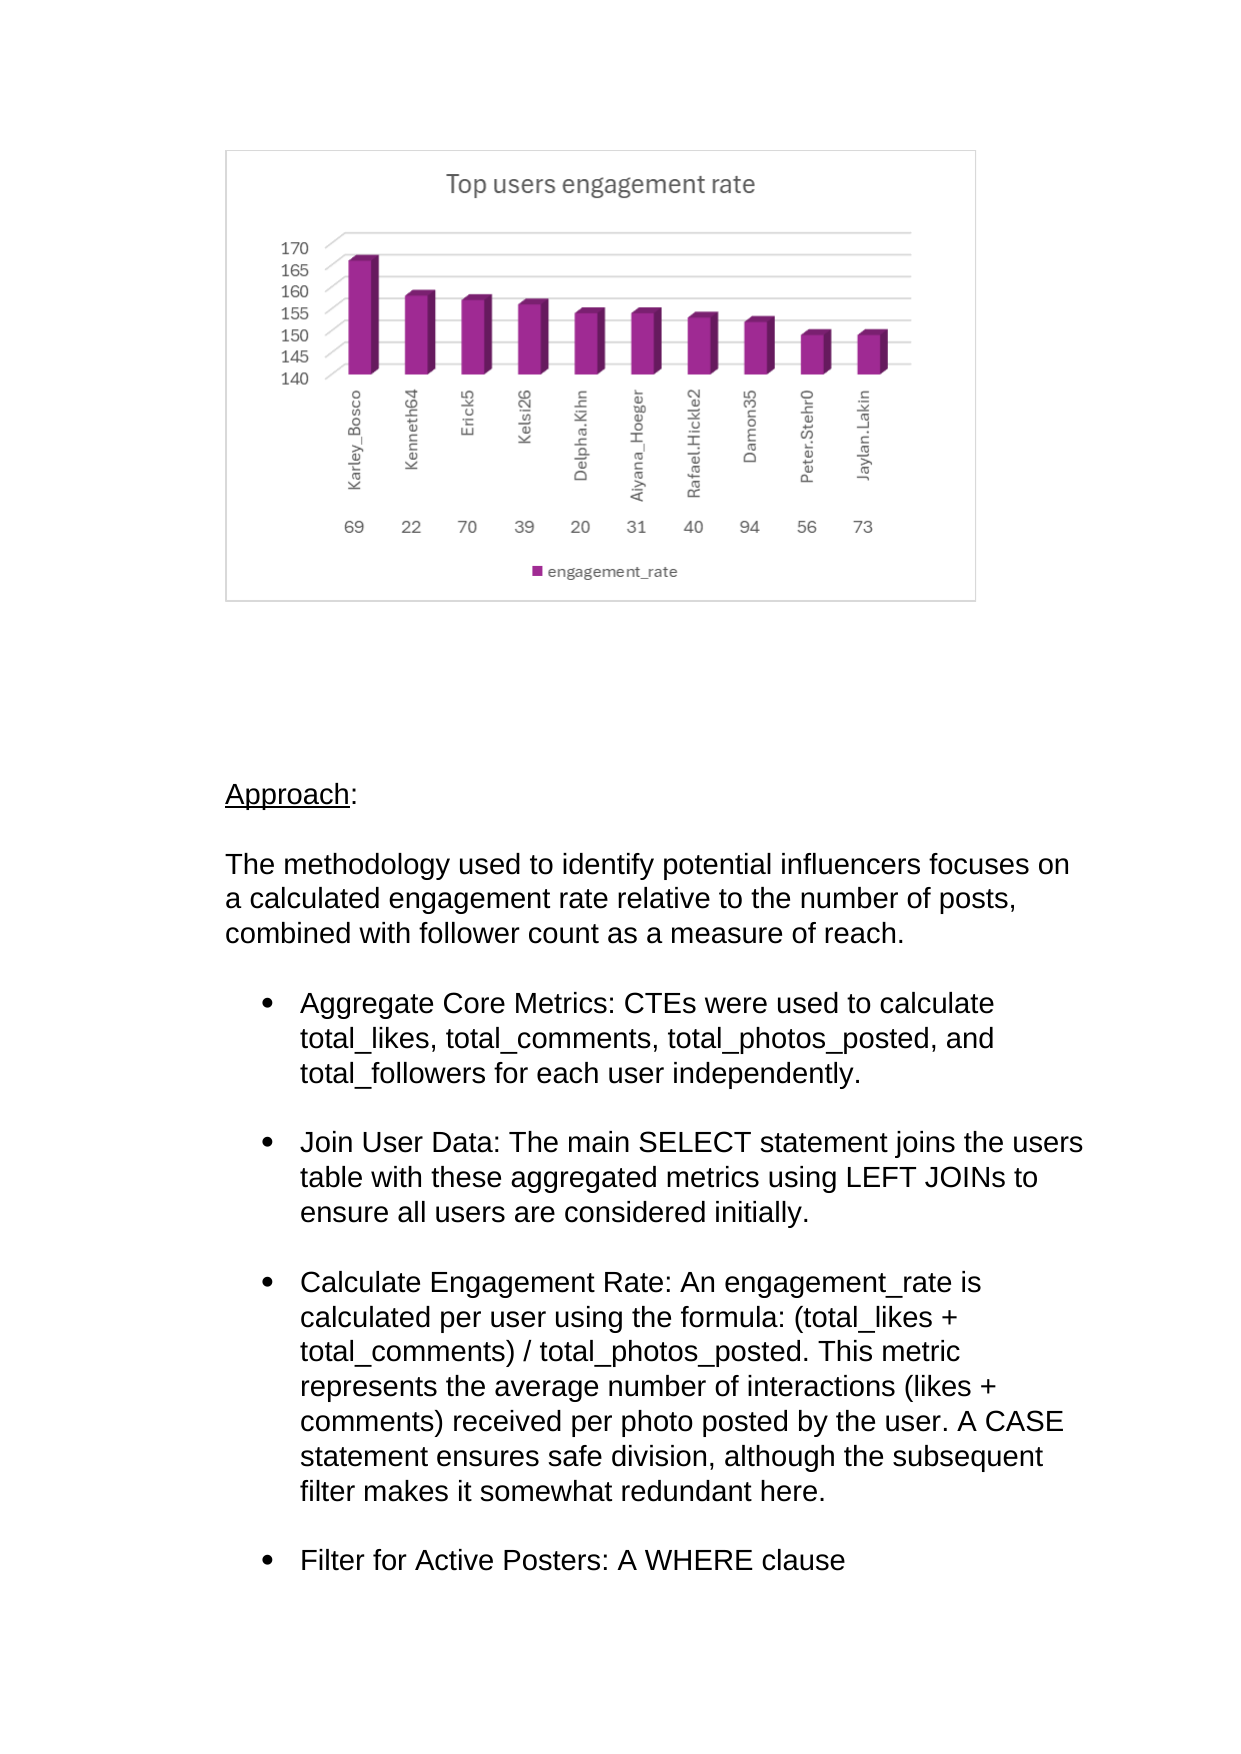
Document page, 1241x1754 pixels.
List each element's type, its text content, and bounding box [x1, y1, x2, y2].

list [262, 1543, 1090, 1577]
text The methodology used to identify potential influencers focuses on a calculated engagement rate relative to the number of posts, combined with follower count as a measure of reach. [225, 847, 1090, 950]
picture [225, 150, 977, 602]
text Approach: [225, 777, 1090, 811]
list Calculate Engagement Rate: An engagement_rate is calculated per user using the formula: (total_likes + total_comments) / total_photos_posted. This metric represents the average number of interactions (likes + comments) received per photo posted by the user. A CASE statement ensures safe division, although the subsequent filter makes it somewhat redundant here. [262, 1264, 1090, 1507]
list Join User Data: The main SELECT statement joins the users table with these aggregated metrics using LEFT JOINs to ensure all users are considered initially. [262, 1125, 1090, 1228]
list Aggregate Core Metrics: CTEs were used to calculate total_likes, total_comments, total_photos_posted, and total_followers for each user independently. [262, 986, 1090, 1089]
